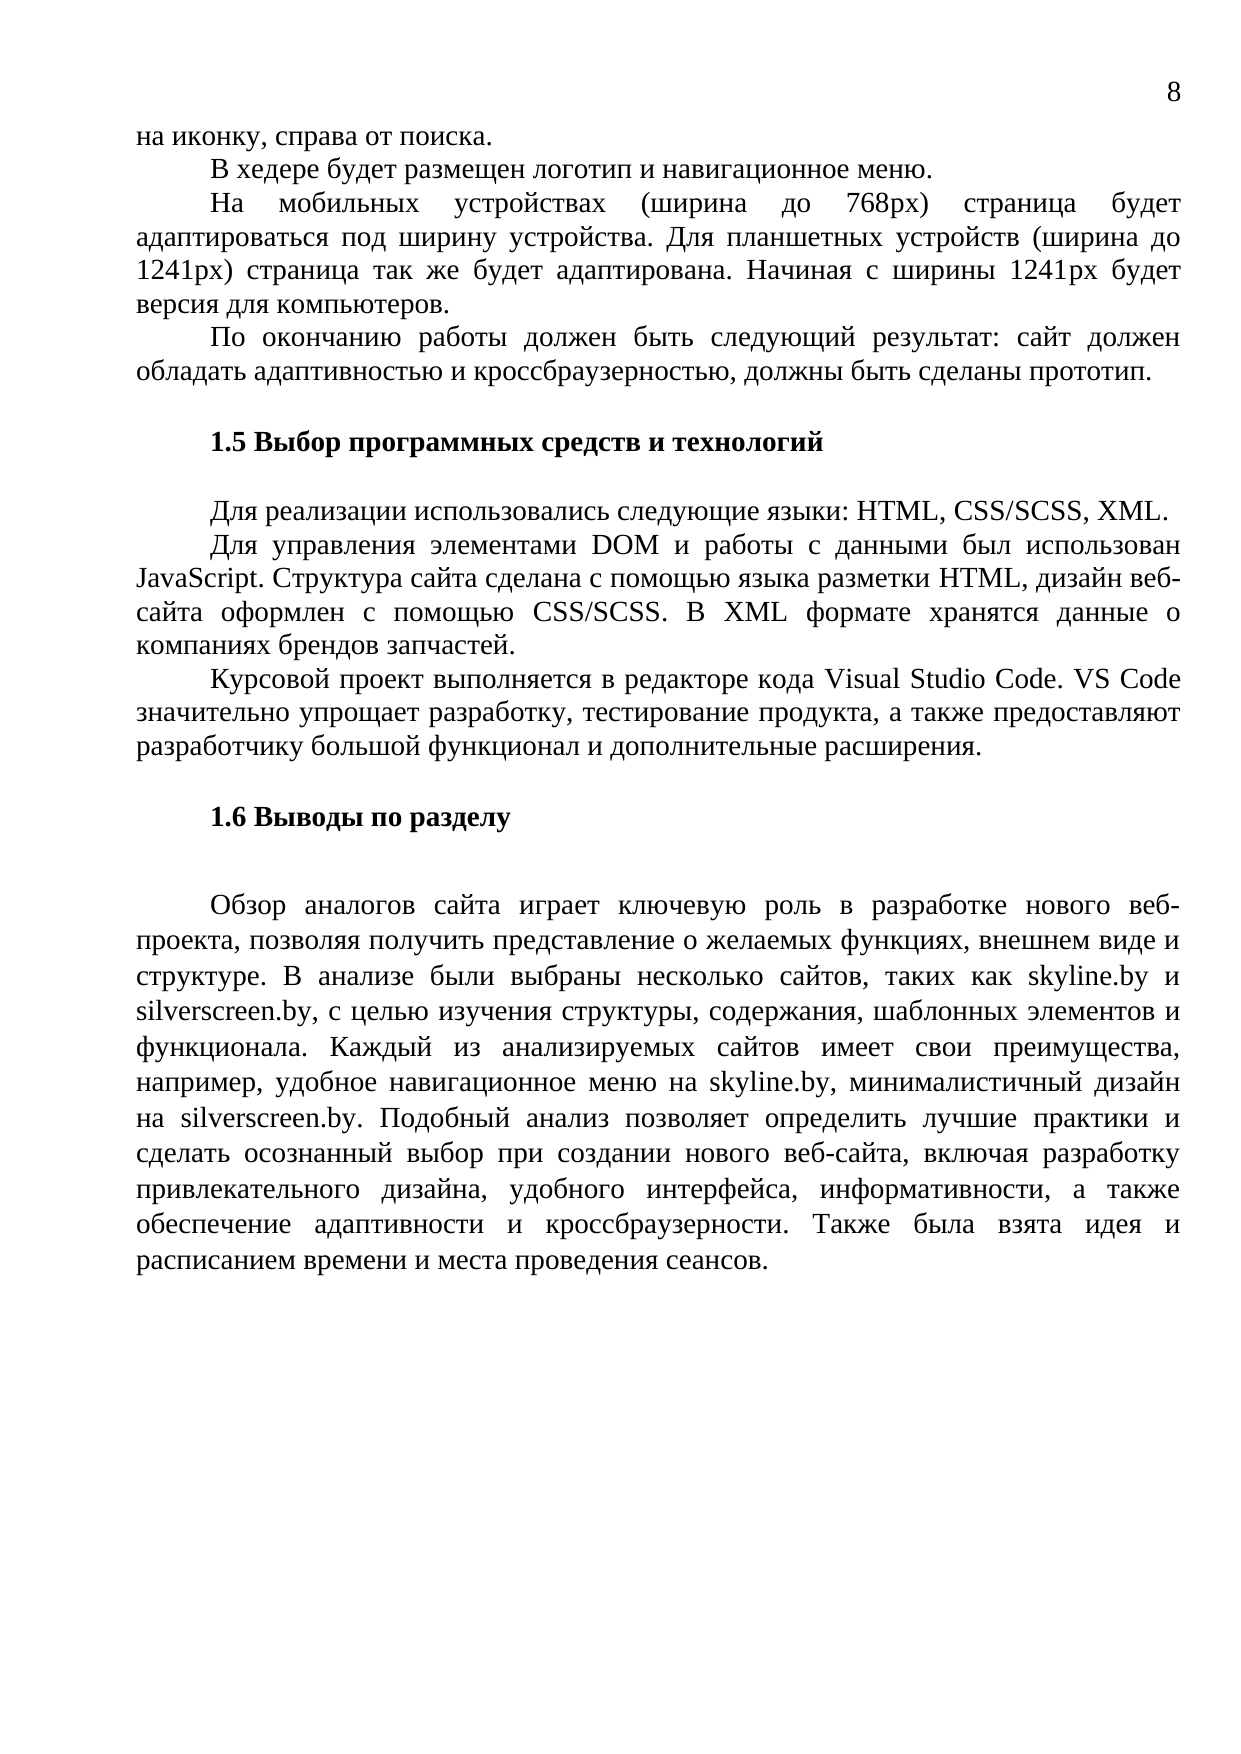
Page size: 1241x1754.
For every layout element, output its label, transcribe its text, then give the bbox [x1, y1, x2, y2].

text На мобильных устройствах (ширина до 768px) страница будет адаптироваться под ширину устройства. Для планшетных устройств (ширина до 1241px) страница так же будет адаптирована. Начиная с ширины 1241px будет версия для компьютеров. [136, 185, 1181, 319]
text В хедере будет размещен логотип и навигационное меню. [136, 152, 1181, 185]
subtitle 1.5 Выбор программных средств и технологий [210, 424, 1181, 458]
subtitle 1.6 Выводы по разделу [210, 799, 1181, 833]
text Для реализации использовались следующие языки: HTML, CSS/SСSS, XML. [136, 493, 1181, 527]
text Для управления элементами DOM и работы с данными был использован JavaScript. Структура сайта сделана с помощью языка разметки HTML, дизайн веб-сайта оформлен с помощью CSS/SCSS. В XML формате хранятся данные о компаниях брендов запчастей. [136, 527, 1181, 661]
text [136, 118, 1181, 152]
text Курсовой проект выполняется в редакторе кода Visual Studio Code. VS Code значительно упрощает разработку, тестирование продукта, а также предоставляют разработчику большой функционал и дополнительные расширения. [136, 661, 1181, 762]
text По окончанию работы должен быть следующий результат: сайт должен обладать адаптивностью и кроссбраузерностью, должны быть сделаны прототип. [136, 319, 1181, 386]
text Обзор аналогов сайта играет ключевую роль в разработке нового веб-проекта, позволяя получить представление о желаемых функциях, внешнем виде и структуре. В анализе были выбраны несколько сайтов, таких как skyline.by и silverscreen.by, с целью изучения структуры, содержания, шаблонных элементов и функционала. Каждый из анализируемых сайтов имеет свои преимущества, например, удобное навигационное меню на skyline.by, минималистичный дизайн на silverscreen.by. Подобный анализ позволяет определить лучшие практики и сделать осознанный выбор при создании нового веб-сайта, включая разработку привлекательного дизайна, удобного интерфейса, информативности, а также обеспечение адаптивности и кроссбраузерности. Также была взята идея и расписанием времени и места проведения сеансов. [136, 887, 1181, 1276]
